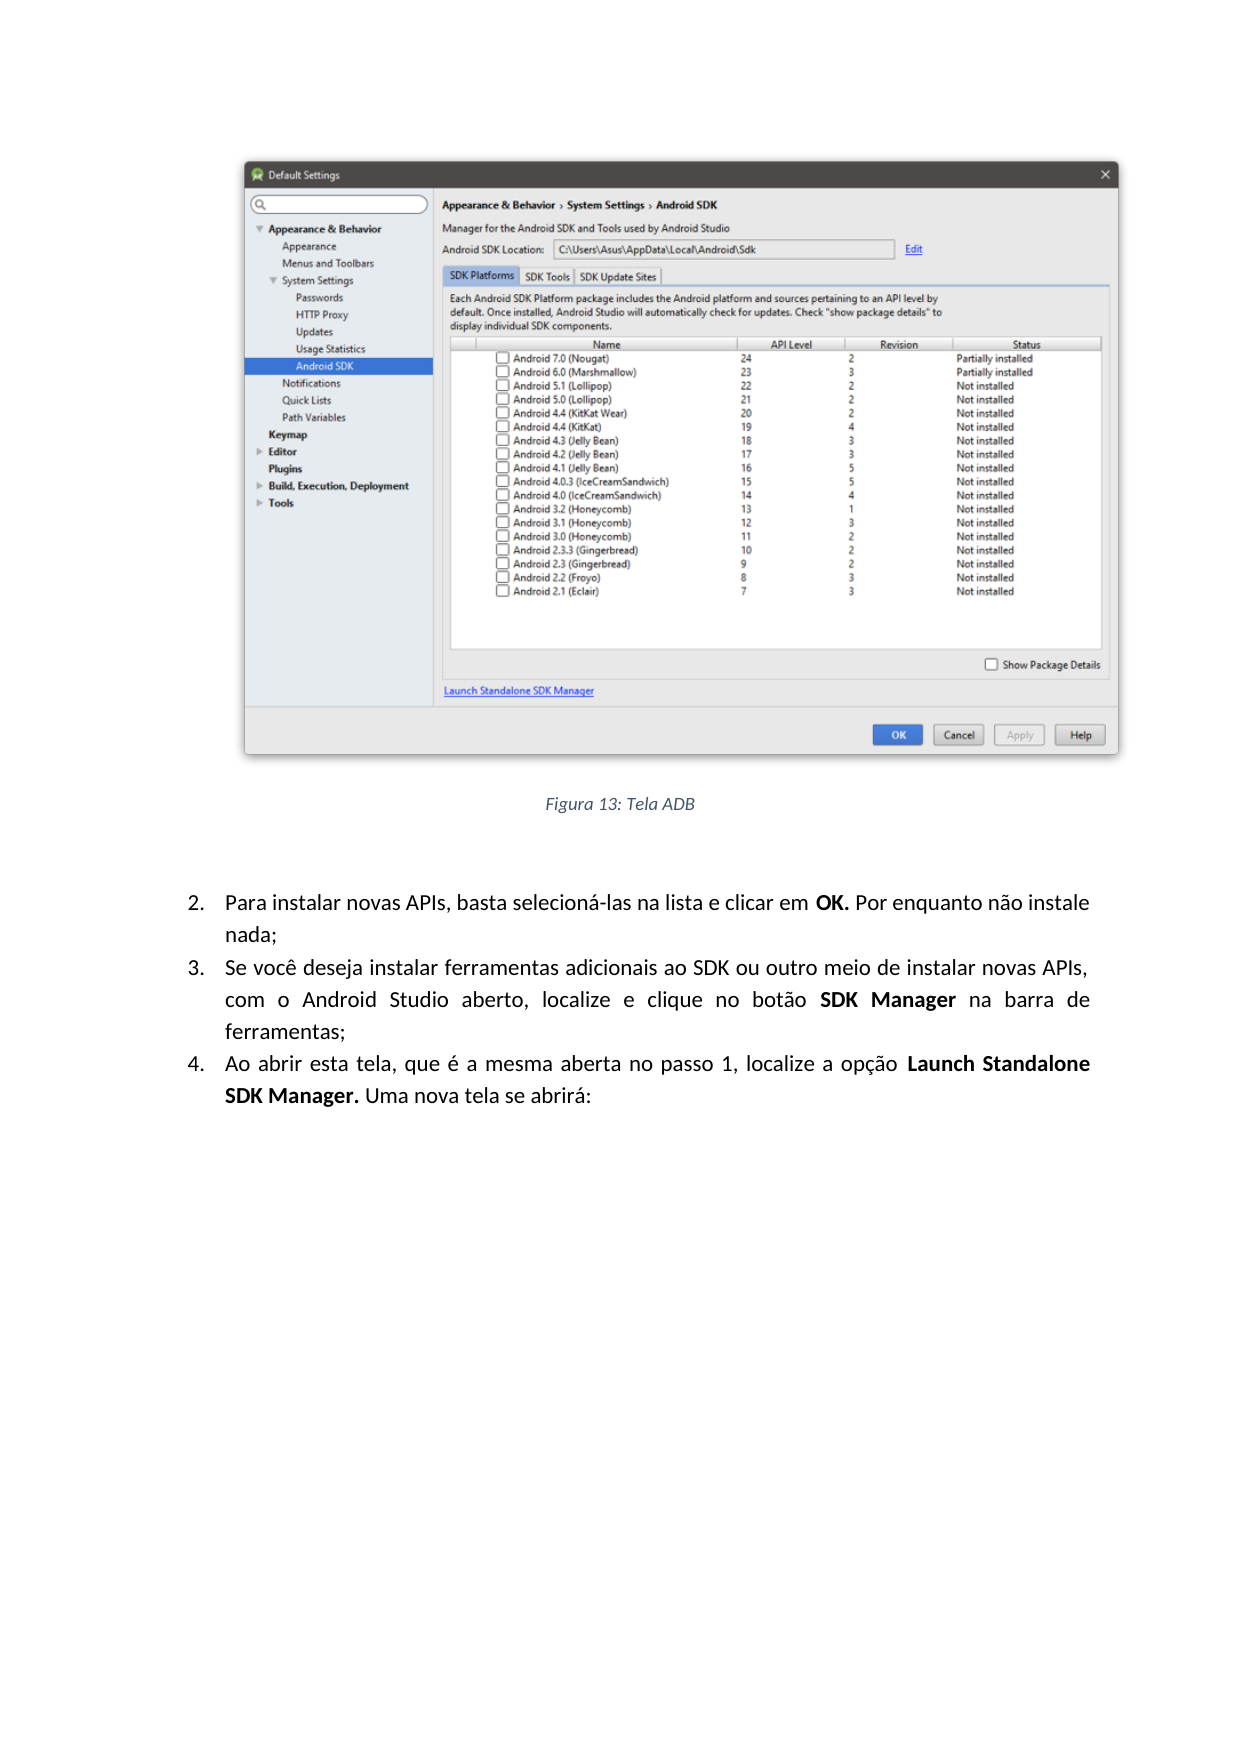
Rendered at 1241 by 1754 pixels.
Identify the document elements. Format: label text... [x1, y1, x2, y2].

list Ao abrir esta tela, que é a mesma aberta no passo 1, localize a opção Launch Standalone SDK Manager. Uma nova tela se abrirá: [187, 1049, 1090, 1109]
picture [224, 150, 1138, 767]
list Para instalar novas APIs, basta selecioná-las na lista e clicar em OK. Por enquanto não instale nada; [187, 888, 1090, 949]
list Se você deseja instalar ferramentas adicionais ao SDK ou outro meio de instalar novas APIs, com o Android Studio aberto, localize e clique no botão SDK Manager na barra de ferramentas; [187, 953, 1090, 1045]
